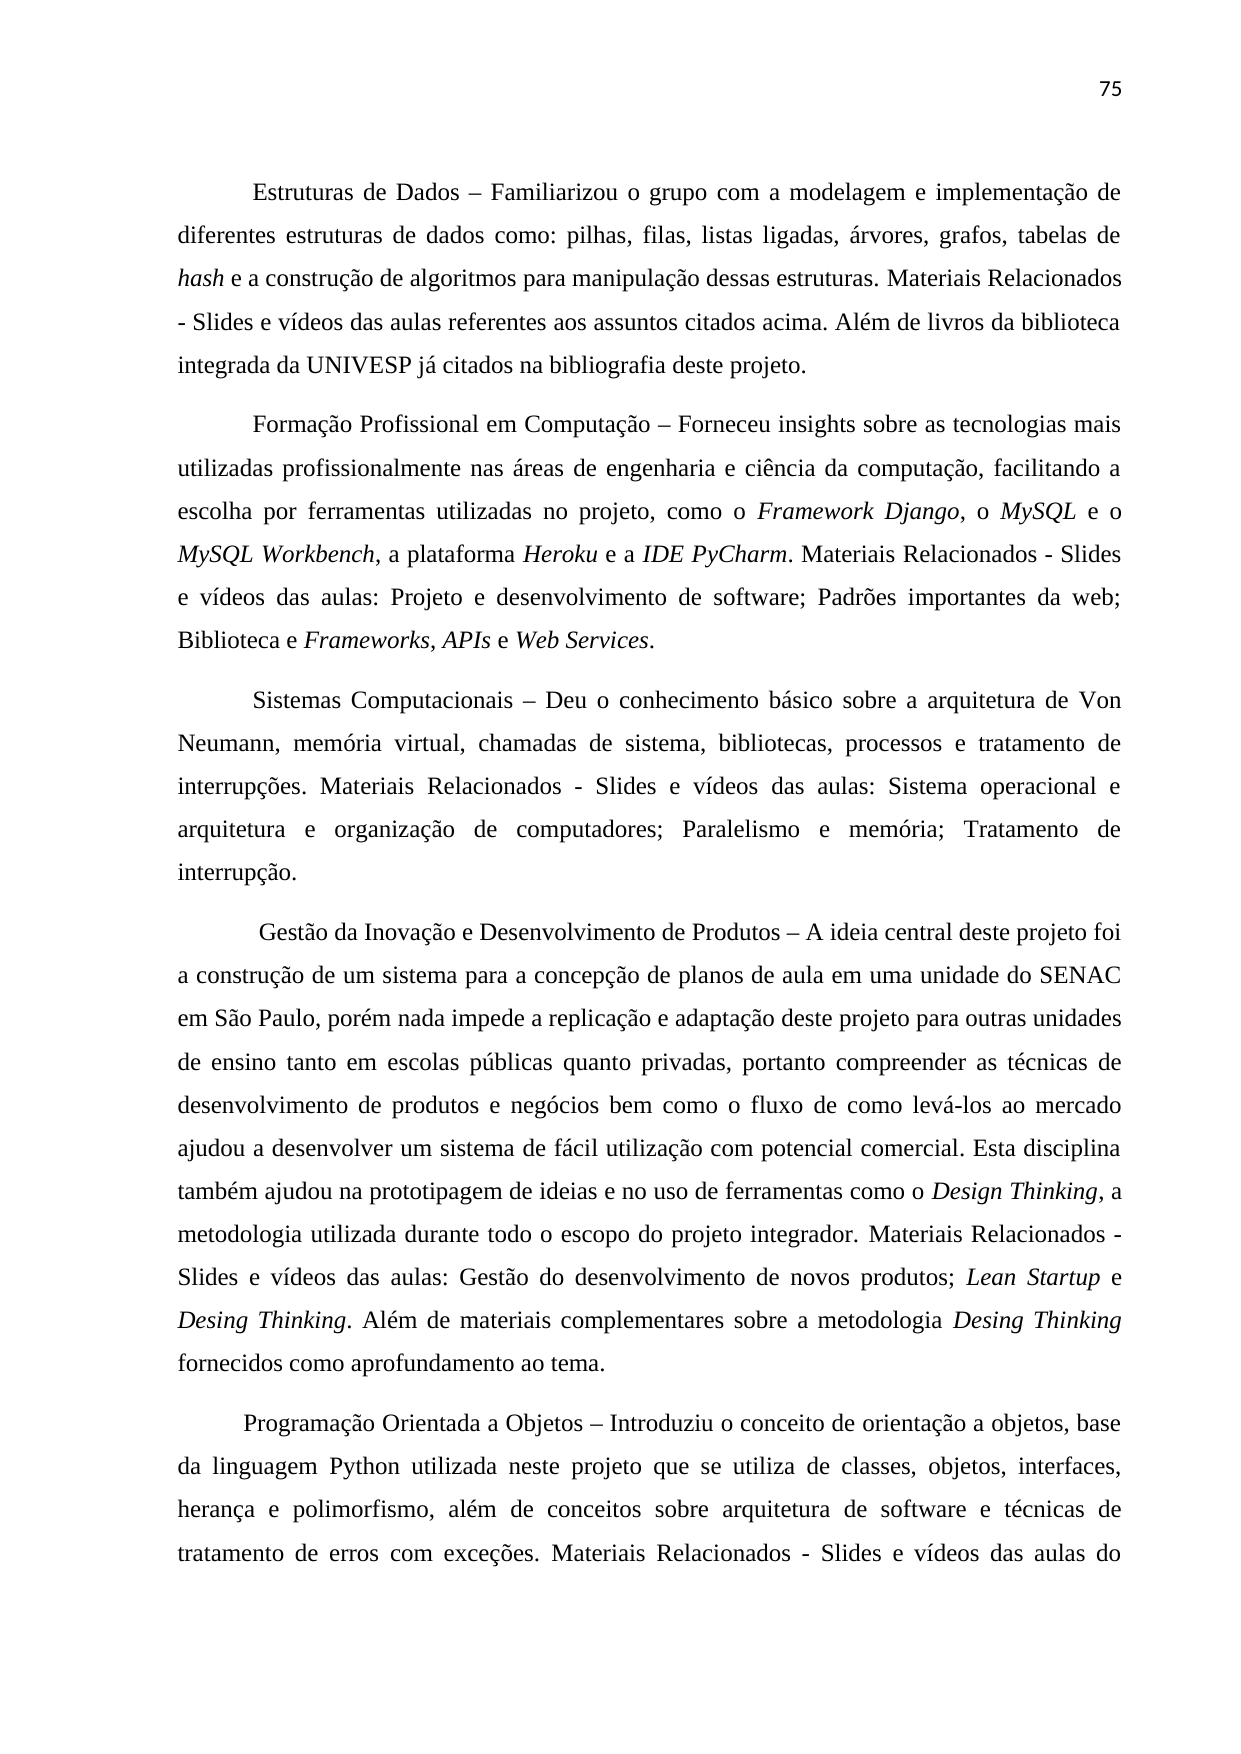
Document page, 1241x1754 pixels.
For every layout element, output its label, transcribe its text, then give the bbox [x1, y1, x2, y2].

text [177, 1408, 1122, 1566]
text Formação Profissional em Computação – Forneceu insights sobre as tecnologias mais utilizadas profissionalmente nas áreas de engenharia e ciência da computação, facilitando a escolha por ferramentas utilizadas no projeto, como o Framework Django, o MySQL e o MySQL Workbench, a plataforma Heroku e a IDE PyCharm. Materiais Relacionados - Slides e vídeos das aulas: Projeto e desenvolvimento de software; Padrões importantes da web; Biblioteca e Frameworks, APIs e Web Services. [177, 409, 1122, 654]
text Gestão da Inovação e Desenvolvimento de Produtos – A ideia central deste projeto foi a construção de um sistema para a concepção de planos de aula em uma unidade do SENAC em São Paulo, porém nada impede a replicação e adaptação deste projeto para outras unidades de ensino tanto em escolas públicas quanto privadas, portanto compreender as técnicas de desenvolvimento de produtos e negócios bem como o fluxo de como levá-los ao mercado ajudou a desenvolver um sistema de fácil utilização com potencial comercial. Esta disciplina também ajudou na prototipagem de ideias e no uso de ferramentas como o Design Thinking, a metodologia utilizada durante todo o escopo do projeto integrador. Materiais Relacionados - Slides e vídeos das aulas: Gestão do desenvolvimento de novos produtos; Lean Startup e Desing Thinking. Além de materiais complementares sobre a metodologia Desing Thinking fornecidos como aprofundamento ao tema. [177, 917, 1122, 1377]
text Sistemas Computacionais – Deu o conhecimento básico sobre a arquitetura de Von Neumann, memória virtual, chamadas de sistema, bibliotecas, processos e tratamento de interrupções. Materiais Relacionados - Slides e vídeos das aulas: Sistema operacional e arquitetura e organização de computadores; Paralelismo e memória; Tratamento de interrupção. [177, 685, 1122, 886]
text Estruturas de Dados – Familiarizou o grupo com a modelagem e implementação de diferentes estruturas de dados como: pilhas, filas, listas ligadas, árvores, grafos, tabelas de hash e a construção de algoritmos para manipulação dessas estruturas. Materiais Relacionados - Slides e vídeos das aulas referentes aos assuntos citados acima. Além de livros da biblioteca integrada da UNIVESP já citados na bibliografia deste projeto. [177, 177, 1122, 378]
